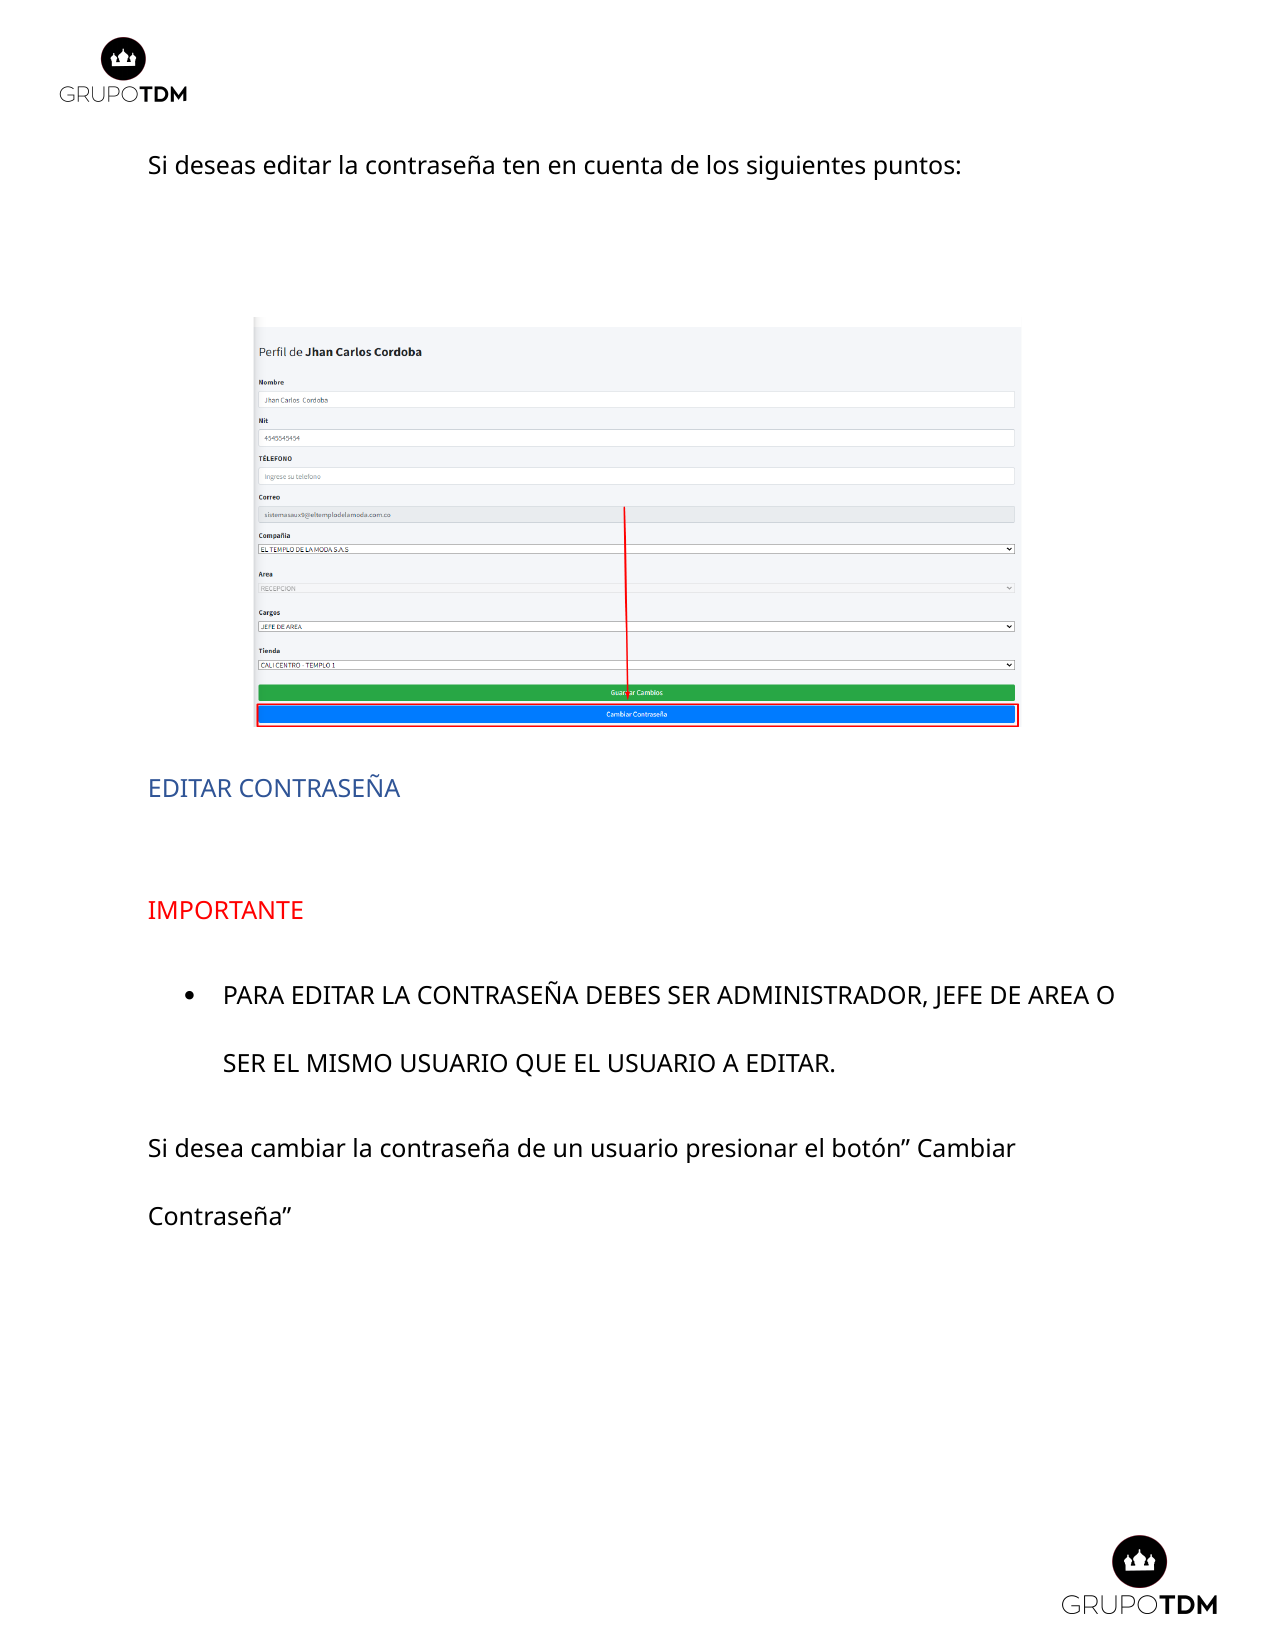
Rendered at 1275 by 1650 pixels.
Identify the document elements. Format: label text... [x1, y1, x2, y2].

text Si desea cambiar la contraseña de un usuario presionar el botón” Cambiar Contraseña” [148, 1130, 1127, 1233]
list PARA EDITAR LA CONTRASEÑA DEBES SER ADMINISTRADOR, JEFE DE AREA O SER EL MISMO USUARIO QUE EL USUARIO A EDITAR. [185, 977, 1127, 1080]
subtitle EDITAR CONTRASEÑA [148, 771, 1127, 805]
picture [253, 317, 1022, 727]
text IMPORTANTE [148, 893, 1127, 927]
picture [51, 29, 196, 108]
picture [1054, 1527, 1227, 1622]
text Si deseas editar la contraseña ten en cuenta de los siguientes puntos: [148, 148, 1127, 182]
